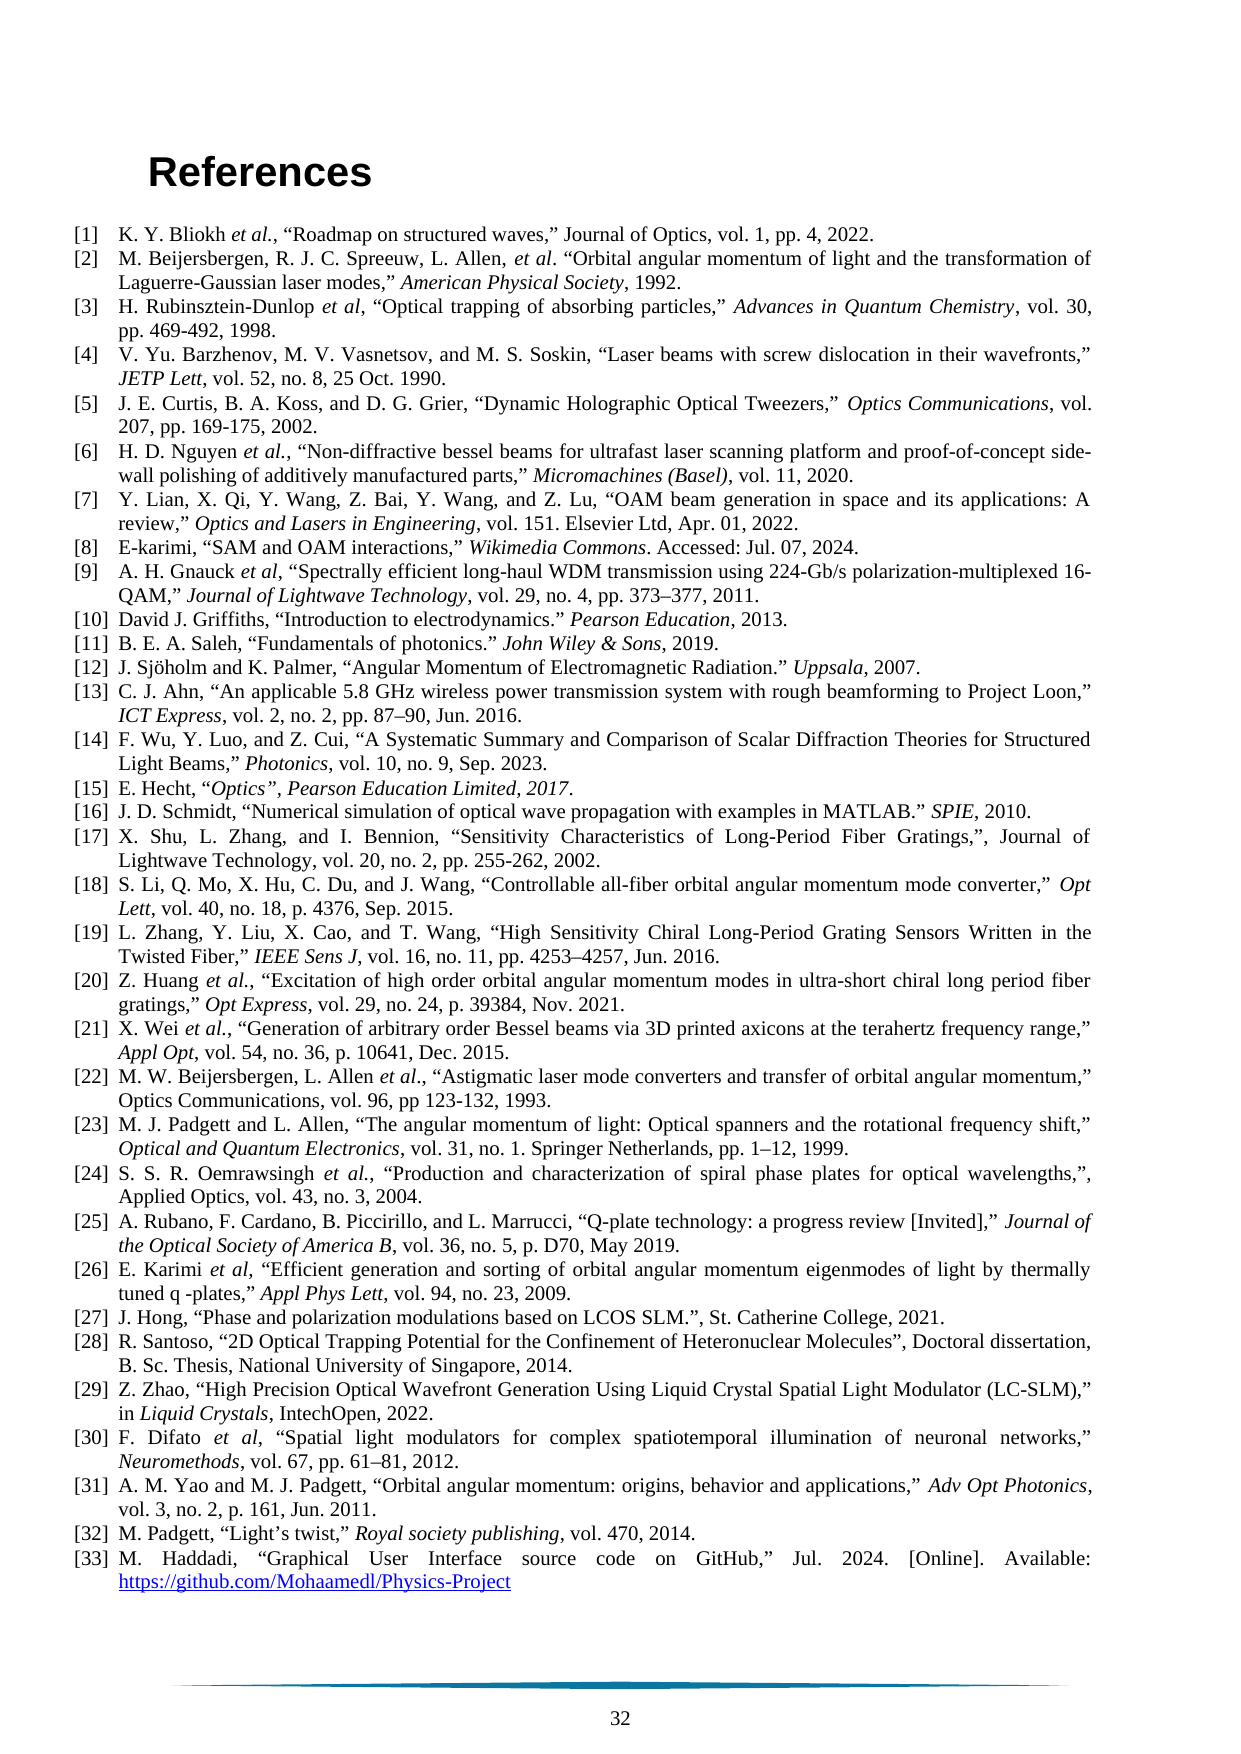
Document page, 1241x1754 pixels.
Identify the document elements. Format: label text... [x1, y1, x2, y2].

text References [148, 148, 1092, 196]
